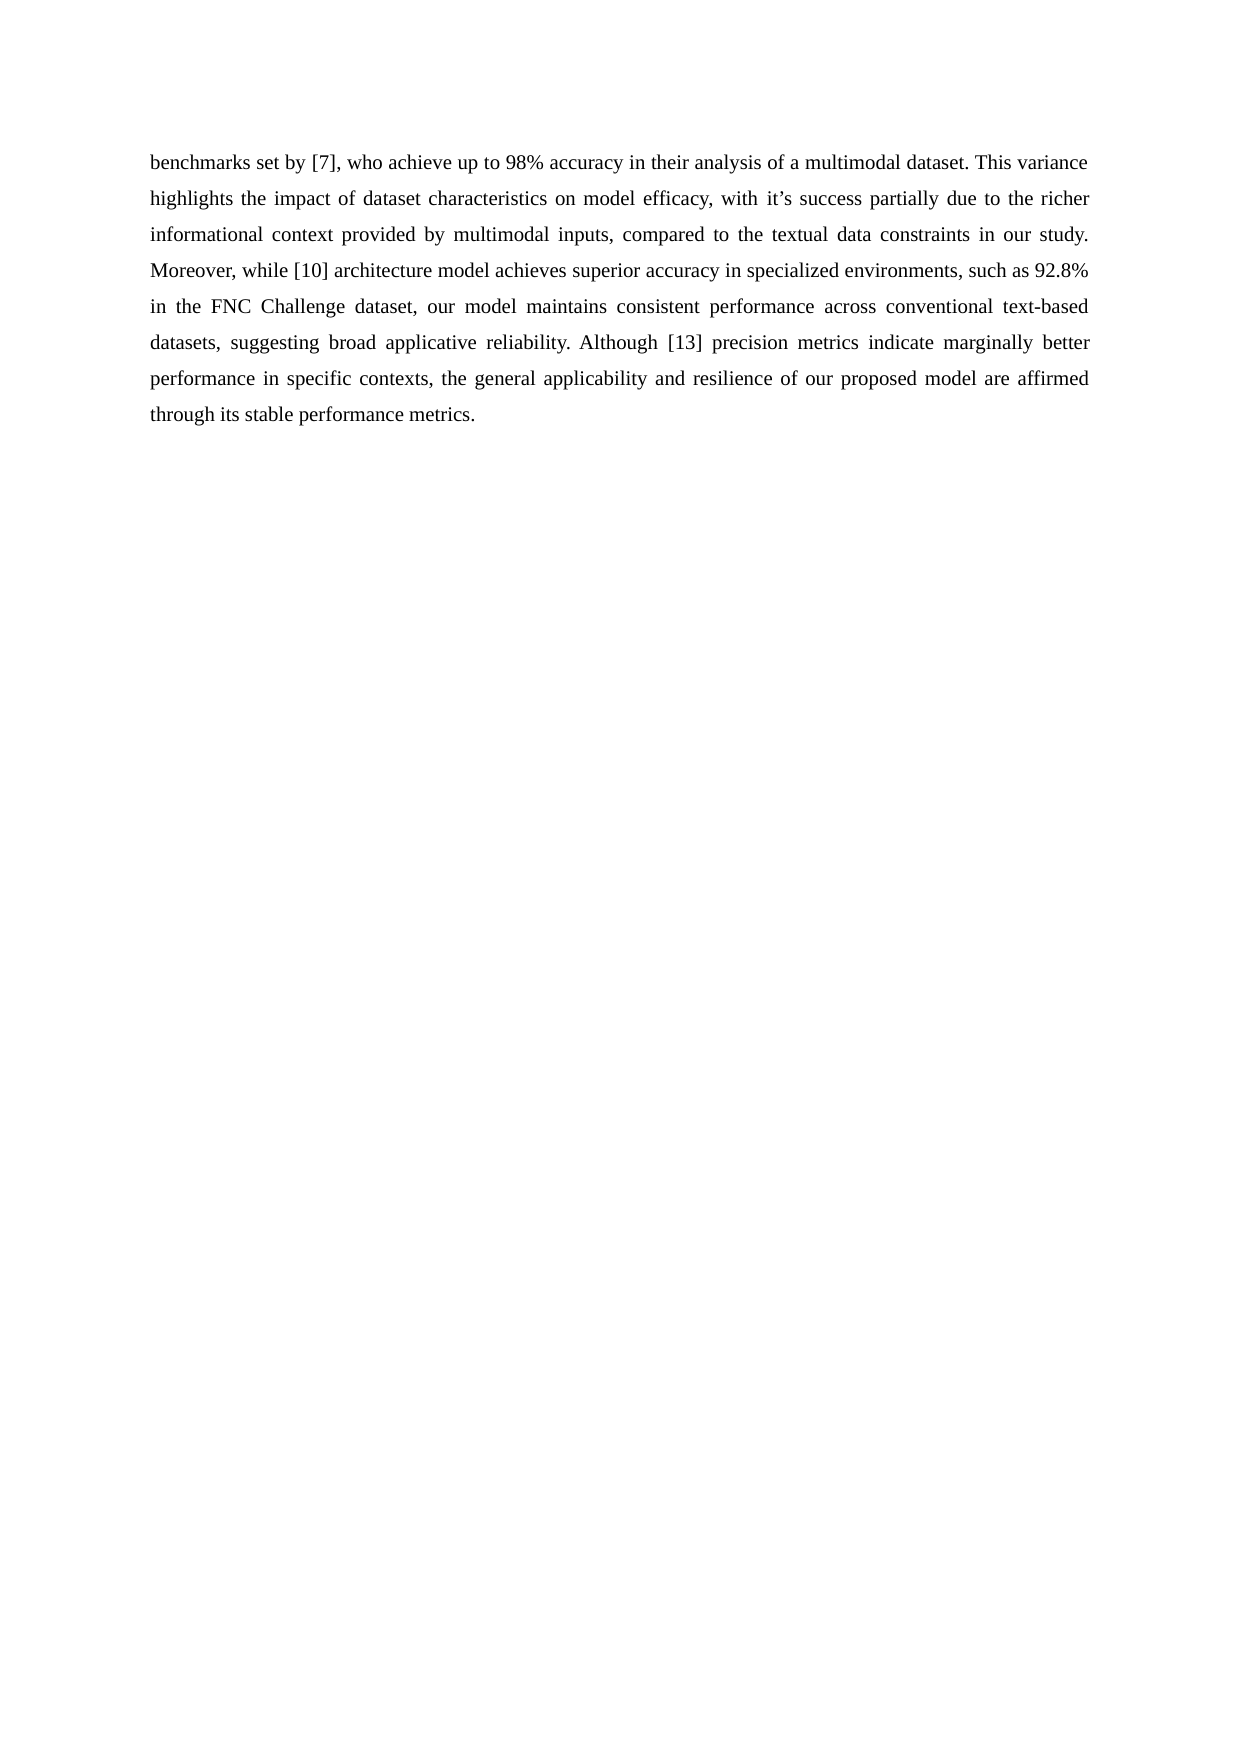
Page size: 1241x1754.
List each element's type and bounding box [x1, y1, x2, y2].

text [150, 150, 1090, 426]
